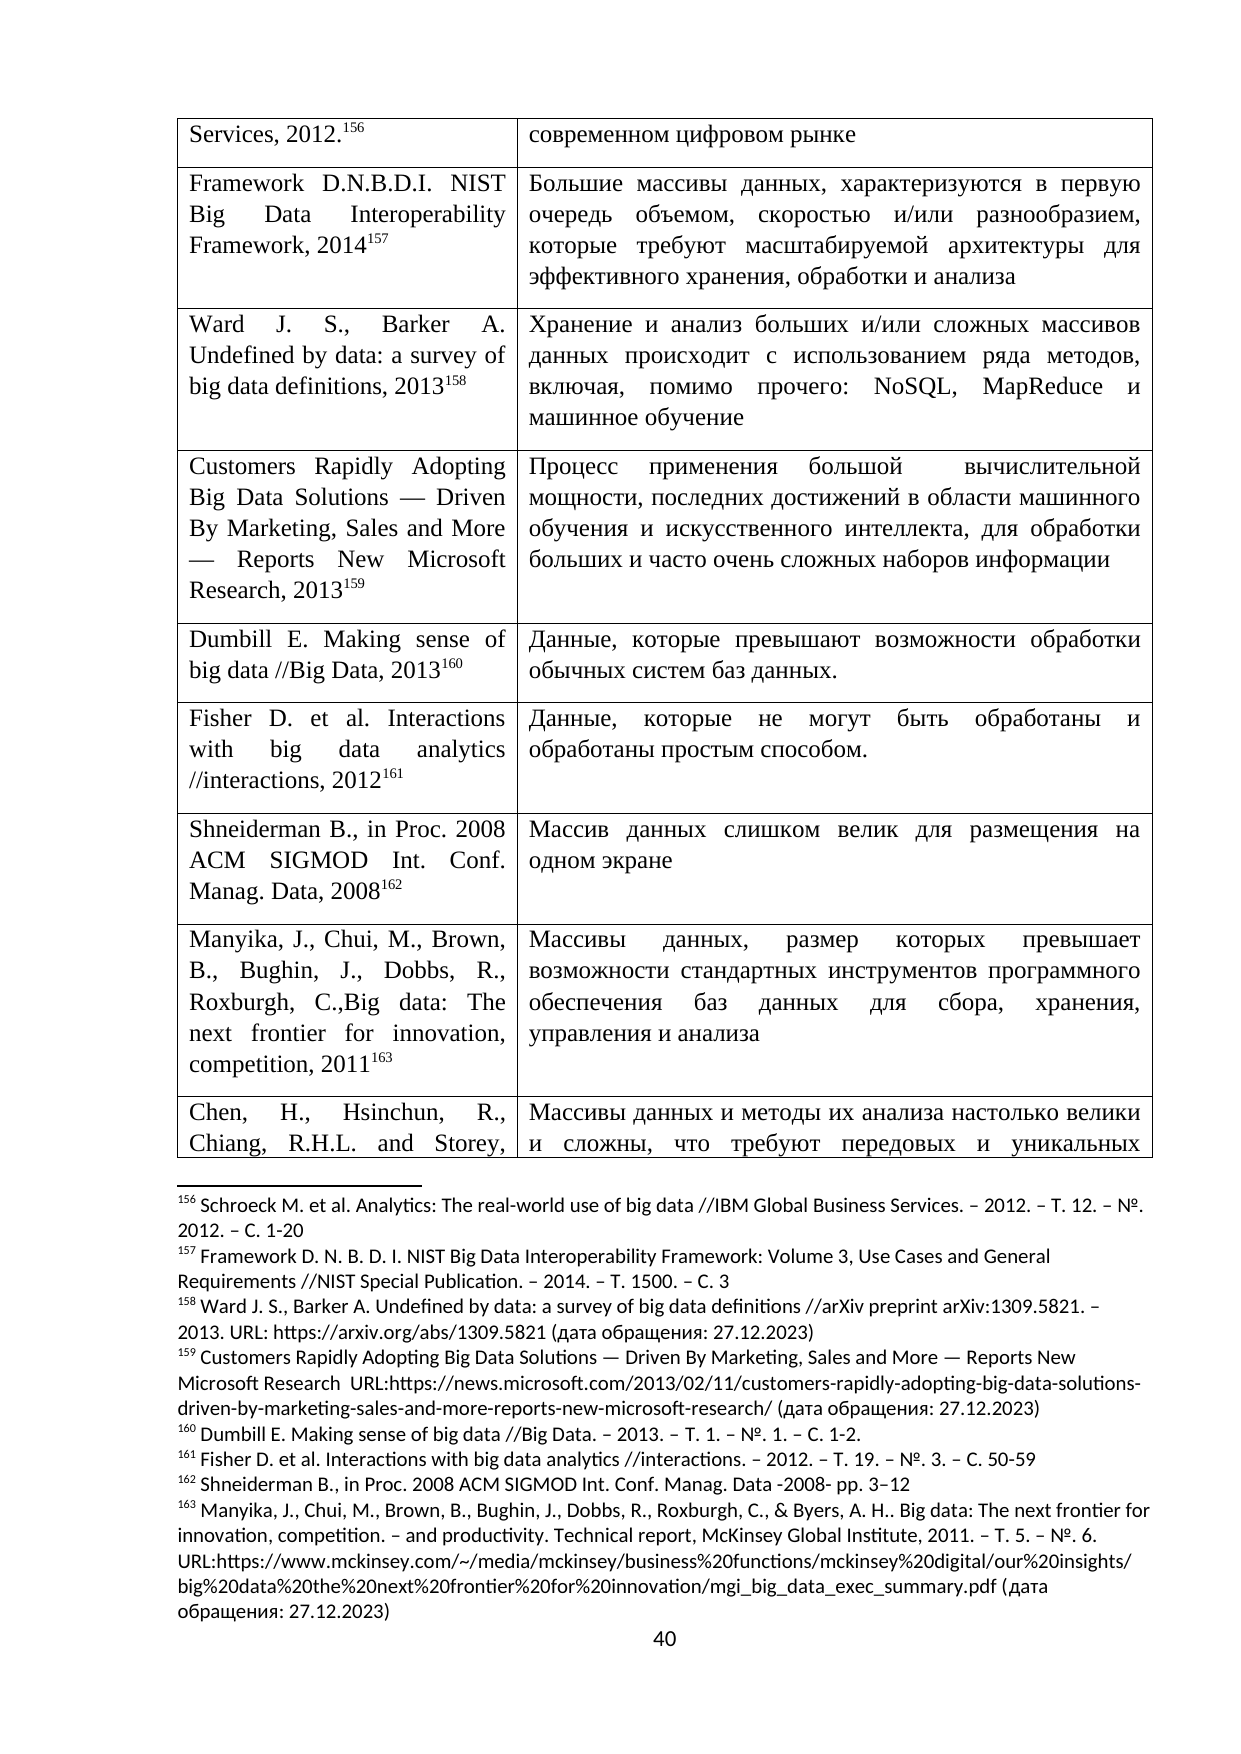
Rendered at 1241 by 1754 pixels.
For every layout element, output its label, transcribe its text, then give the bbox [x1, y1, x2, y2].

table_cell Массивы данных и методы их анализа настолько велики и сложны, что требуют передовых и уникальных технологий хранения, управления, анализа и визуализации данных. [518, 1097, 1152, 1157]
table_cell Массив данных слишком велик для размещения на одном экране [518, 814, 1152, 923]
table_cell Customers Rapidly Adopting Big Data Solutions — Driven By Marketing, Sales and More — Reports New Microsoft Research, 2013 [178, 451, 517, 623]
table_cell Большие массивы данных, характеризуются в первую очередь объемом, скоростью и/или разнообразием, которые требуют масштабируемой архитектуры для эффективного хранения, обработки и анализа [518, 168, 1152, 308]
table_cell Shneiderman B., in Proc. 2008 ACM SIGMOD Int. Conf. Manag. Data, 2008 [178, 814, 517, 923]
table_cell Fisher D. et al. Interactions with big data analytics //interactions, 2012 [178, 703, 517, 813]
table_cell Данные, которые не могут быть обработаны и обработаны простым способом. [518, 703, 1152, 813]
table_cell Framework D.N.B.D.I. NIST Big Data Interoperability Framework, 2014 [178, 168, 517, 308]
table_cell Данные, которые превышают возможности обработки обычных систем баз данных. [518, 624, 1152, 702]
table_cell Chen, H., Hsinchun, R., Chiang, R.H.L. and Storey, V.C. Business Intelligence and Analytics: From Big Data to Big Impact, 2012 [178, 1097, 517, 1157]
table_cell Dumbill E. Making sense of big data //Big Data, 2013 [178, 624, 517, 702]
table_cell Массивы данных, размер которых превышает возможности стандартных инструментов программного обеспечения баз данных для сбора, хранения, управления и анализа [518, 925, 1152, 1096]
table_cell Manyika, J., Chui, M., Brown, B., Bughin, J., Dobbs, R., Roxburgh, C.,Big data: The next frontier for innovation, competition, 2011 [178, 925, 517, 1096]
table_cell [178, 119, 517, 167]
table_cell Ward J. S., Barker A. Undefined by data: a survey of big data definitions, 2013 [178, 309, 517, 450]
table_cell Процесс применения большой вычислительной мощности, последних достижений в области машинного обучения и искусственного интеллекта, для обработки больших и часто очень сложных наборов информации [518, 451, 1152, 623]
table_cell Хранение и анализ больших и/или сложных массивов данных происходит с использованием ряда методов, включая, помимо прочего: NoSQL, MapReduce и машинное обучение [518, 309, 1152, 450]
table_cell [518, 119, 1152, 167]
